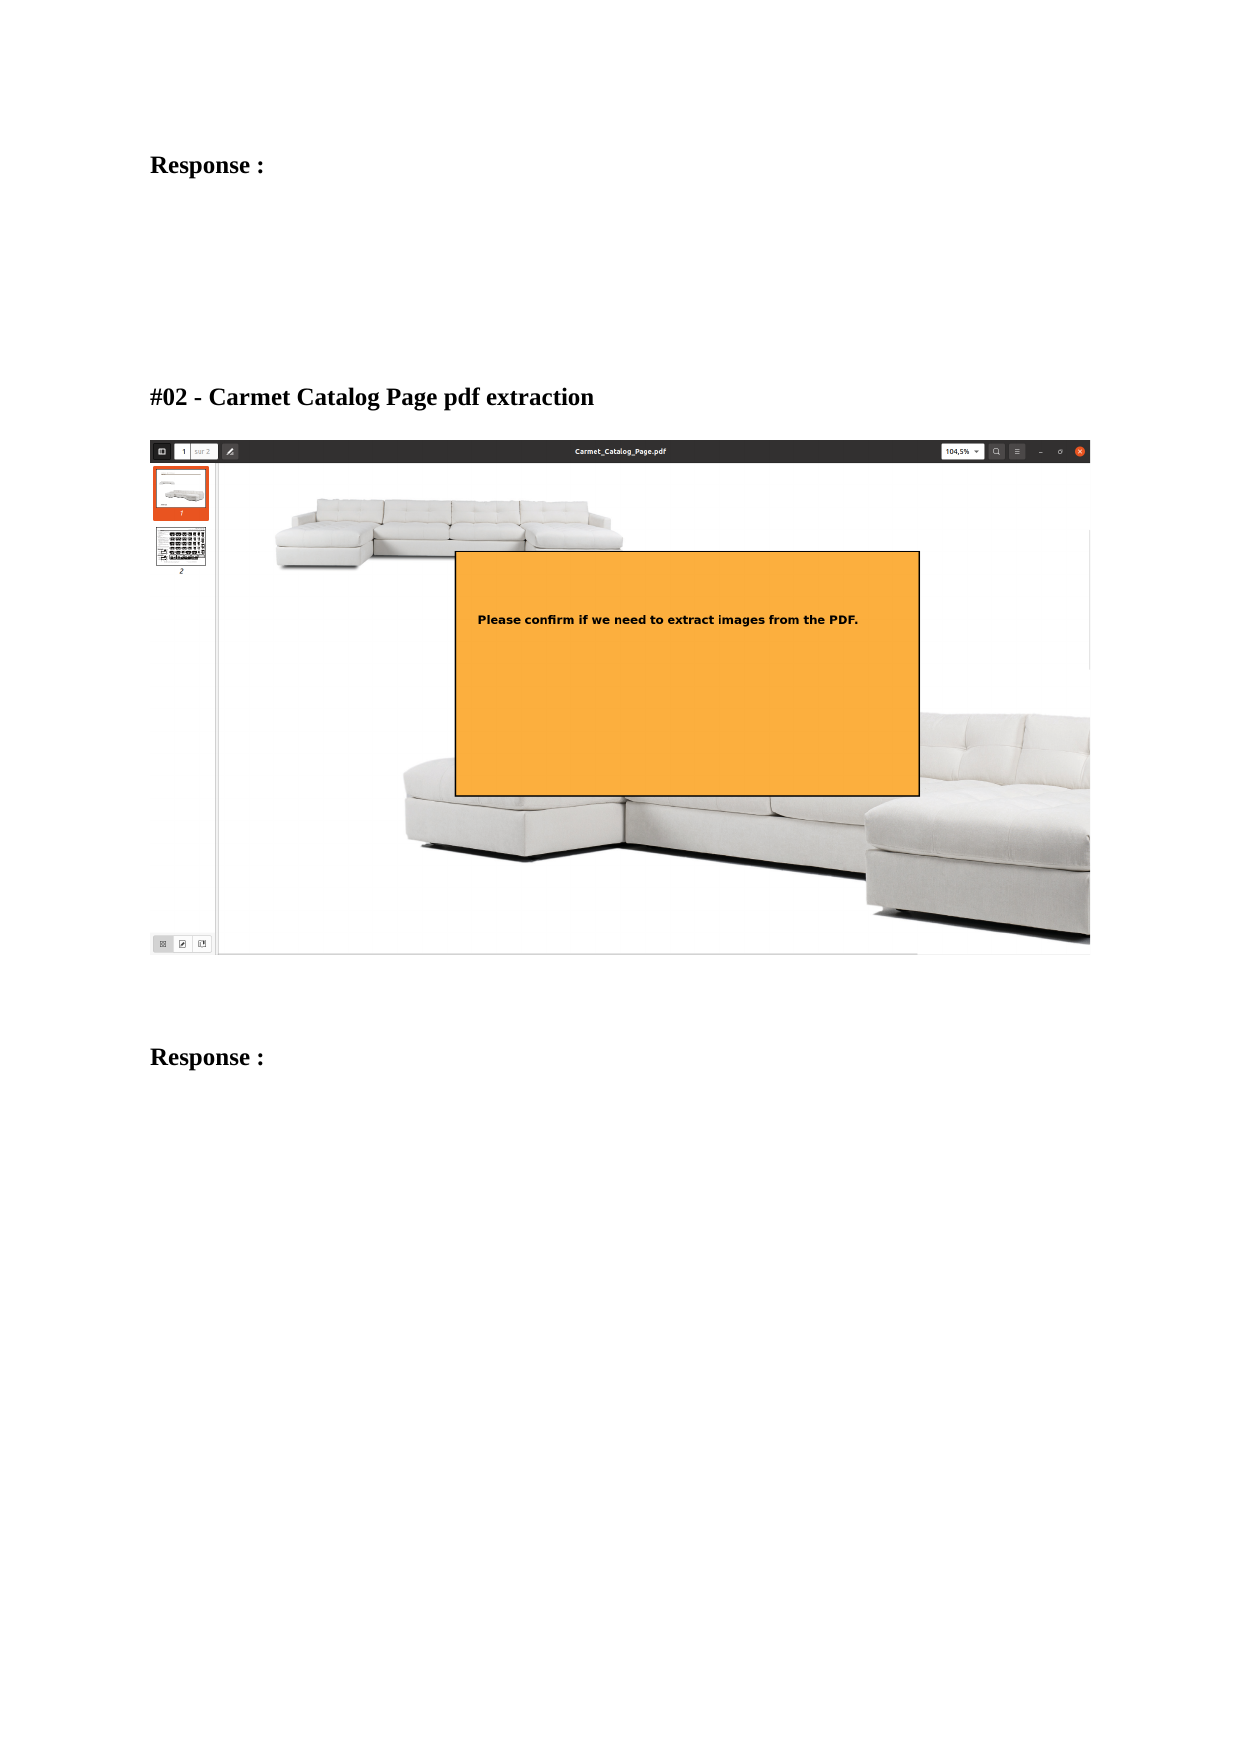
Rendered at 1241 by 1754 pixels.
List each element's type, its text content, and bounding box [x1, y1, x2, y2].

text Response : [150, 1042, 1090, 1070]
text Response : [150, 150, 1090, 179]
picture [150, 440, 1091, 955]
text #02 - Carmet Catalog Page pdf extraction [150, 382, 1090, 411]
